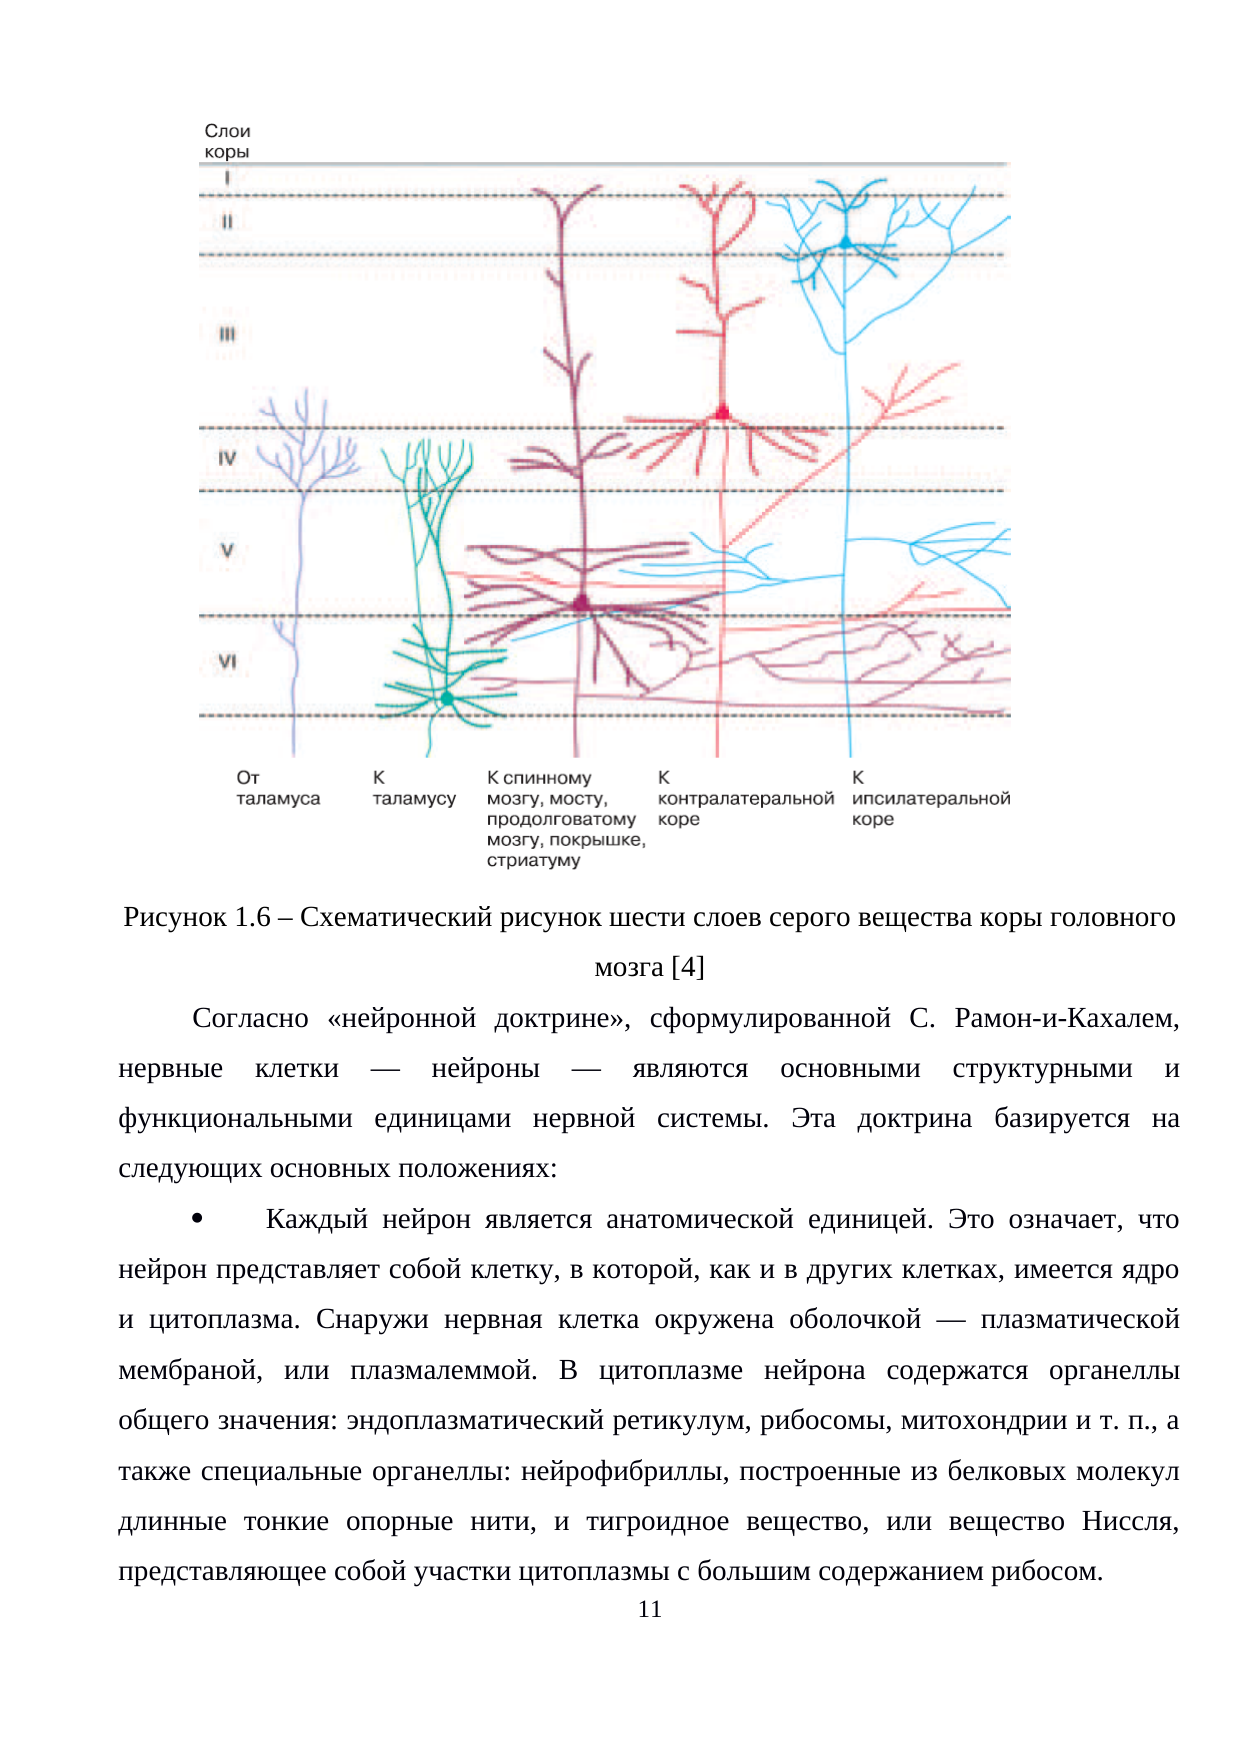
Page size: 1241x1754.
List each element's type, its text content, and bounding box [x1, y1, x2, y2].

list Каждый нейрон является анатомической единицей. Это означает, что нейрон представляет собой клетку, в которой, как и в других клетках, имеется ядро и цитоплазма. Снаружи нервная клетка окружена оболочкой — плазматической мембраной, или плазмалеммой. В цитоплазме нейрона содержатся органеллы общего значения: эндоплазматический ретикулум, рибосомы, митохондрии и т. п., а также специальные органеллы: нейрофибриллы, построенные из белковых молекул длинные тонкие опорные нити, и тигроидное вещество, или вещество Ниссля, представляющее собой участки цитоплазмы с большим содержанием рибосом. [118, 1201, 1181, 1587]
text Согласно «нейронной доктрине», сформулированной С. Рамон-и-Кахалем, нервные клетки — нейроны — являются основными структурными и функциональными единицами нервной системы. Эта доктрина базируется на следующих основных положениях: [118, 1000, 1181, 1184]
picture [192, 118, 1036, 885]
text Рисунок 1.6 – Схематический рисунок шести слоев серого вещества коры головного мозга [4] [118, 899, 1181, 983]
